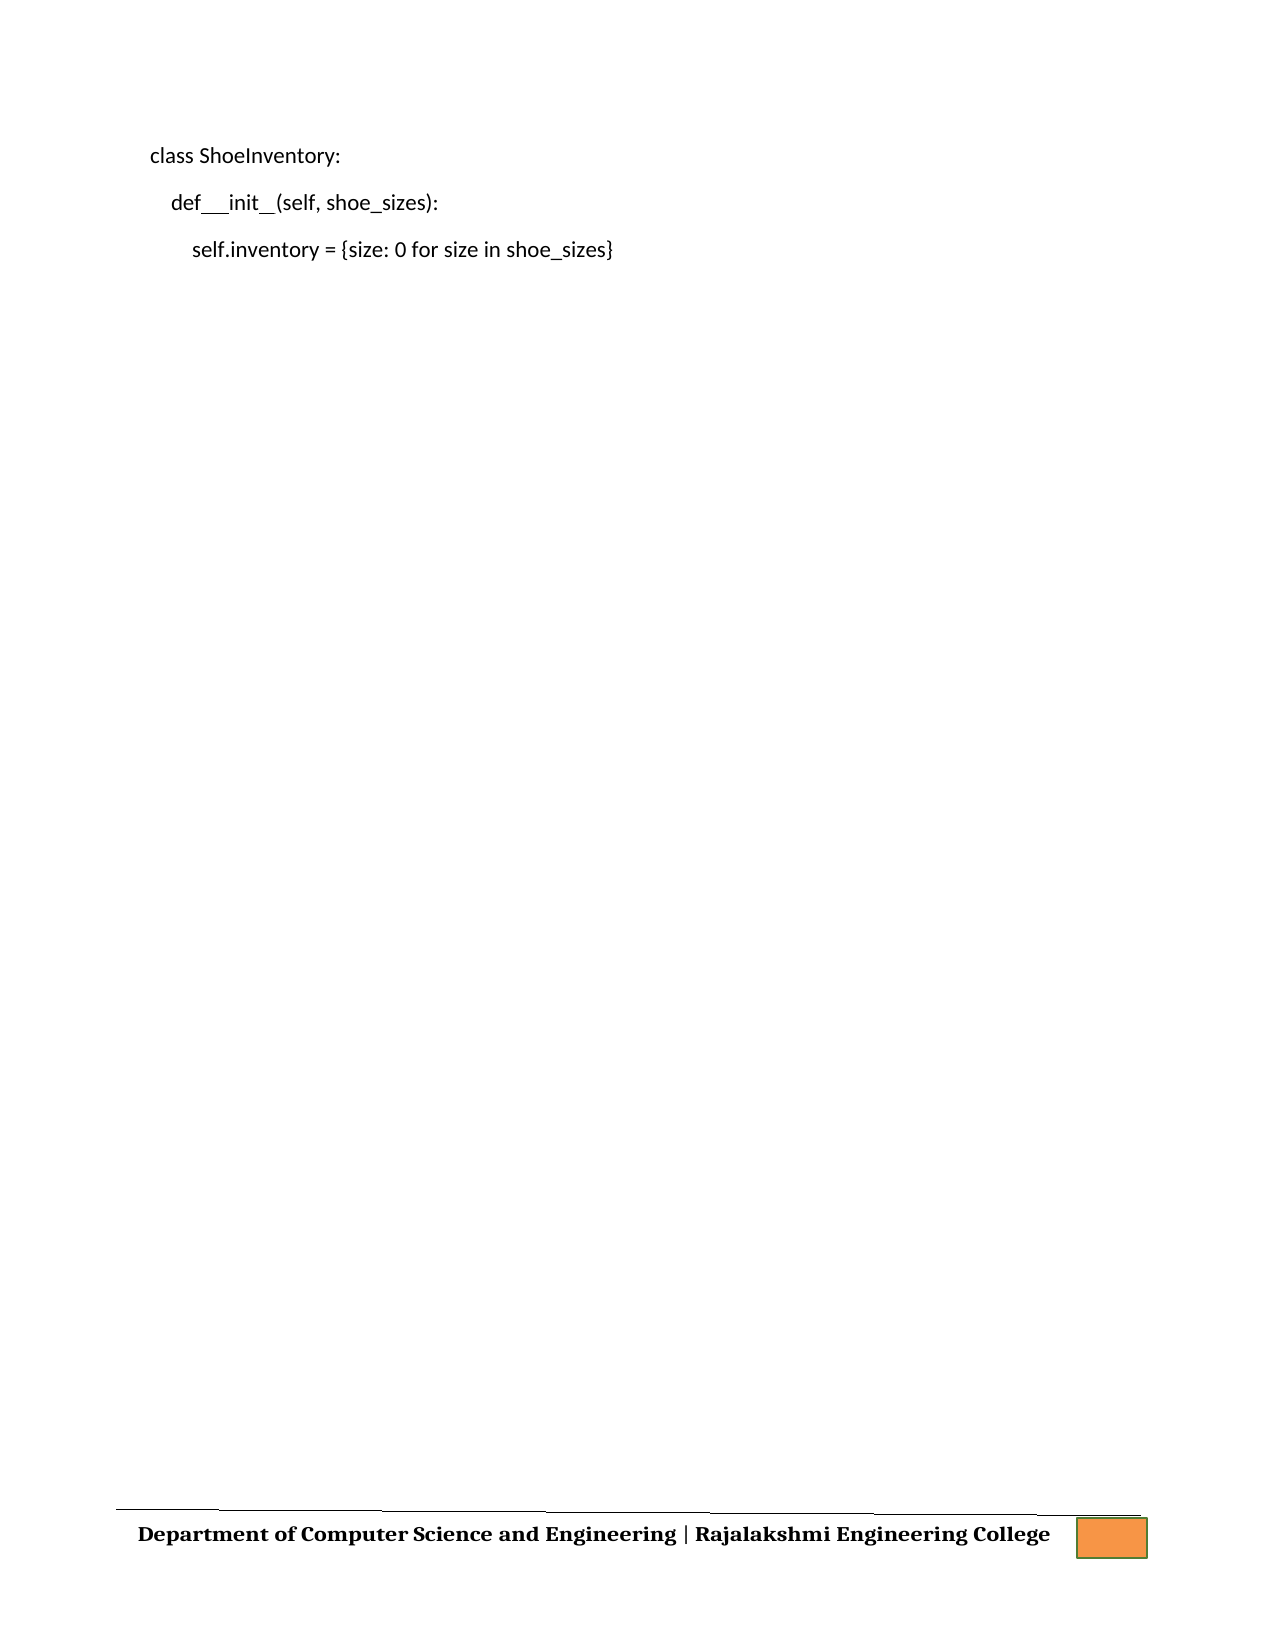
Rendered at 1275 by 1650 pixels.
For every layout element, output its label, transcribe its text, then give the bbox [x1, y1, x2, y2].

text def init (self, shoe_sizes): [171, 188, 1219, 217]
text class ShoeInventory: [150, 142, 1219, 170]
text self.inventory = {size: 0 for size in shoe_sizes} [192, 236, 1219, 263]
